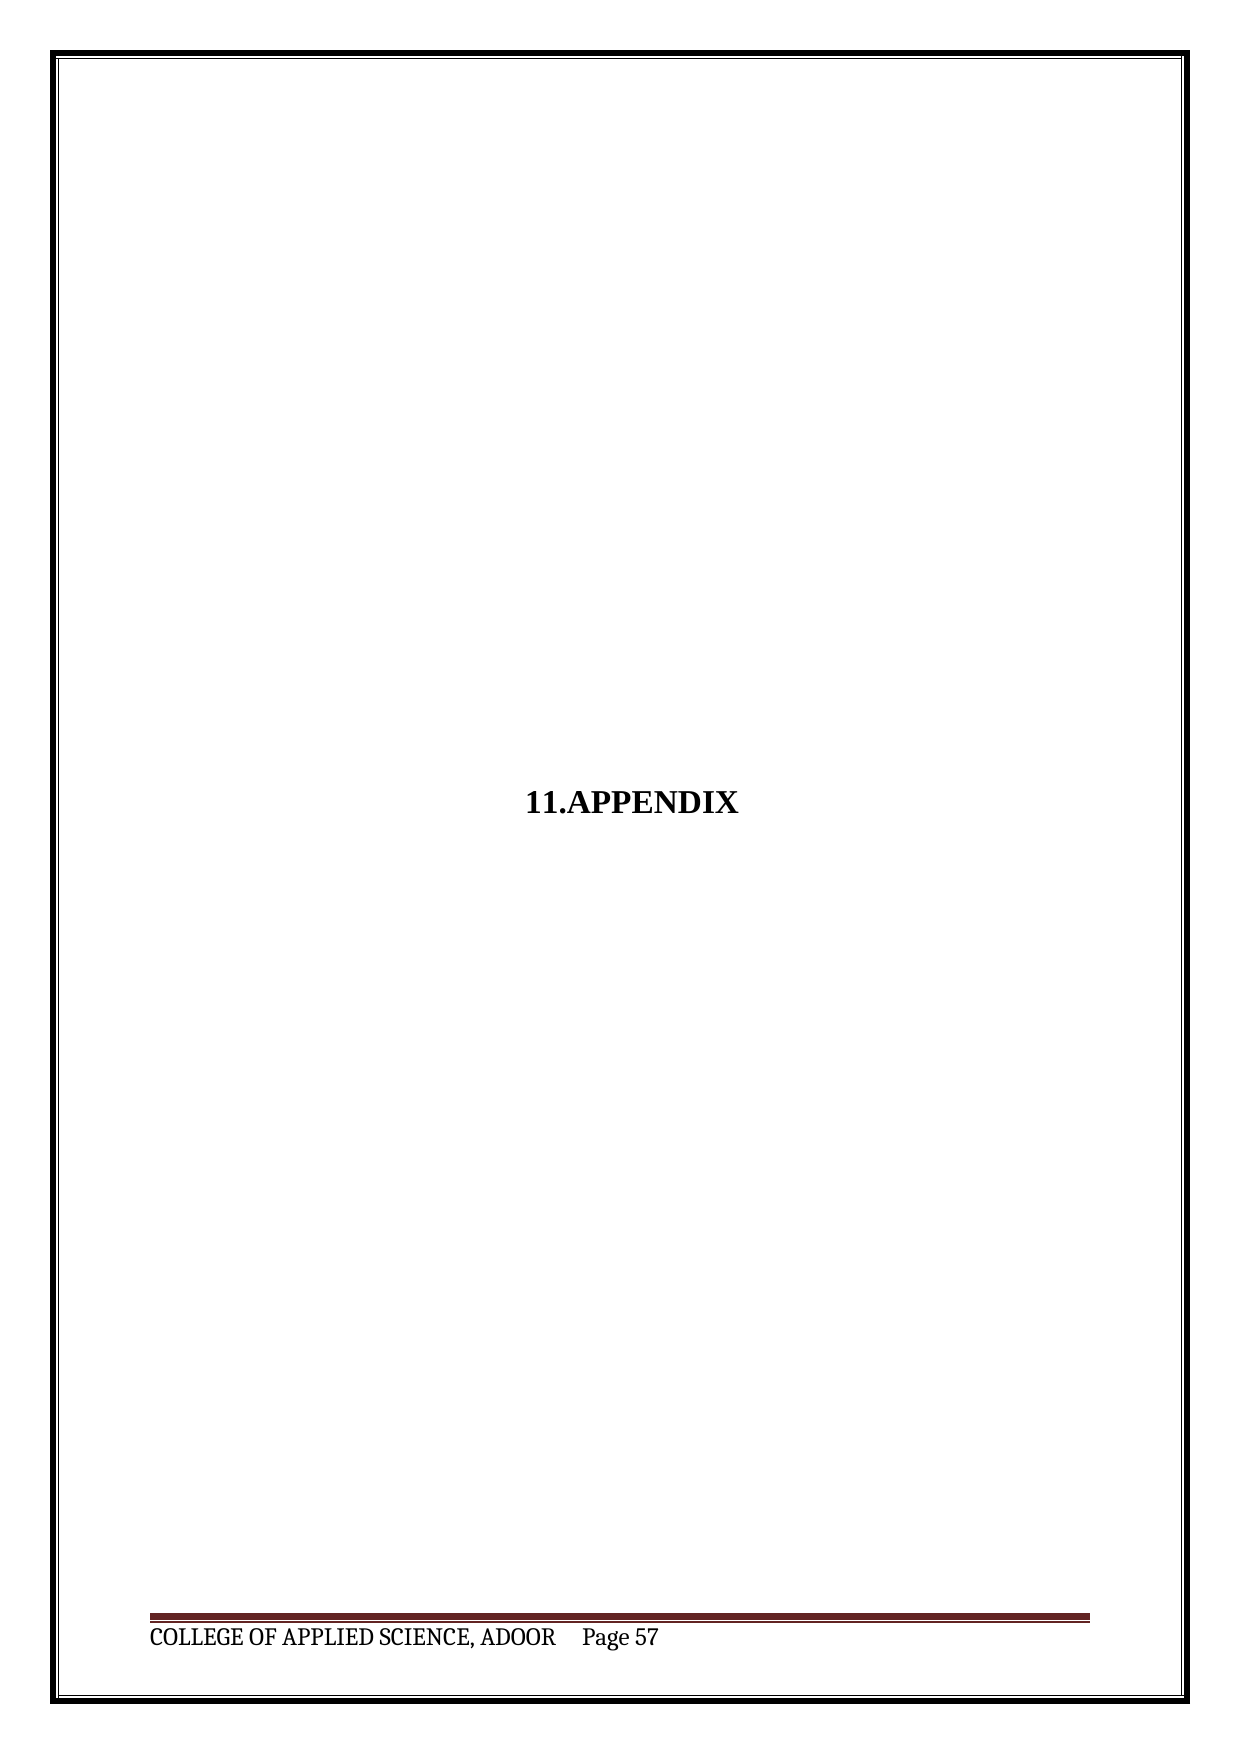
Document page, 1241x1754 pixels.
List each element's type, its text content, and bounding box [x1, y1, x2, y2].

text 11.APPENDIX [450, 782, 1090, 821]
